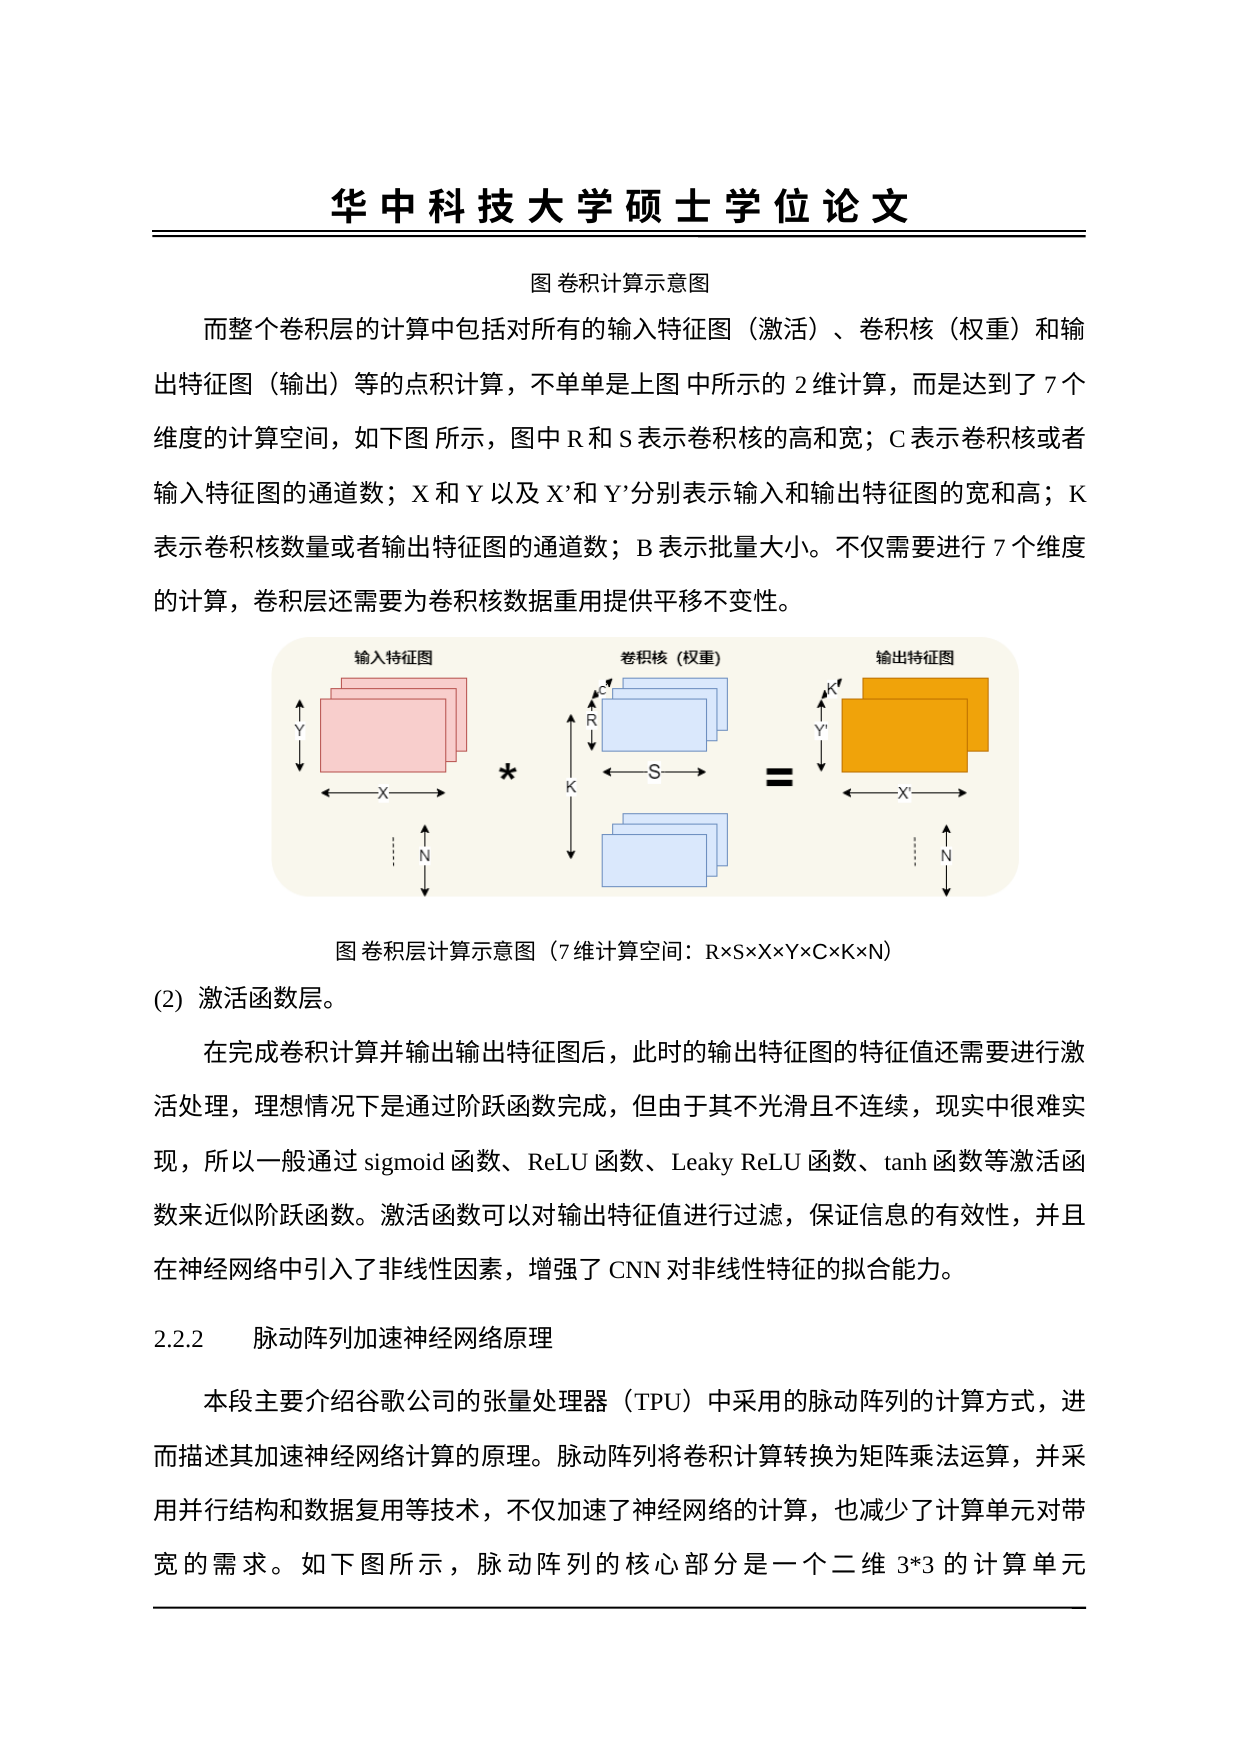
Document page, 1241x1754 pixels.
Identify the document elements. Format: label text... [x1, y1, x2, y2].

subtitle 脉动阵列加速神经网络原理 [153, 1319, 1087, 1355]
text 图 卷积层计算示意图（7维计算空间：R×S×X×Y×C×K×N） [153, 934, 1087, 966]
text 图 卷积计算示意图 [153, 266, 1087, 297]
list 在完成卷积计算并输出输出特征图后，此时的输出特征图的特征值还需要进行激活处理，理想情况下是通过阶跃函数完成，但由于其不光滑且不连续，现实中很难实现，所以一般通过sigmoid函数、ReLU函数、Leaky ReLU函数、tanh函数等激活函数来近似阶跃函数。激活函数可以对输出特征值进行过滤，保证信息的有效性，并且在神经网络中引入了非线性因素，增强了CNN对非线性特征的拟合能力。 [153, 1032, 1087, 1286]
list 激活函数层。 [153, 978, 1087, 1014]
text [153, 1382, 1087, 1581]
text 而整个卷积层的计算中包括对所有的输入特征图（激活）、卷积核（权重）和输出特征图（输出）等的点积计算，不单单是上图 中所示的2维计算，而是达到了7个维度的计算空间，如下图 所示，图中R和S表示卷积核的高和宽；C表示卷积核或者输入特征图的通道数；X和Y以及X’和Y’分别表示输入和输出特征图的宽和高；K表示卷积核数量或者输出特征图的通道数；B表示批量大小。不仅需要进行7个维度的计算，卷积层还需要为卷积核数据重用提供平移不变性。 [153, 310, 1087, 618]
picture [270, 636, 1020, 907]
